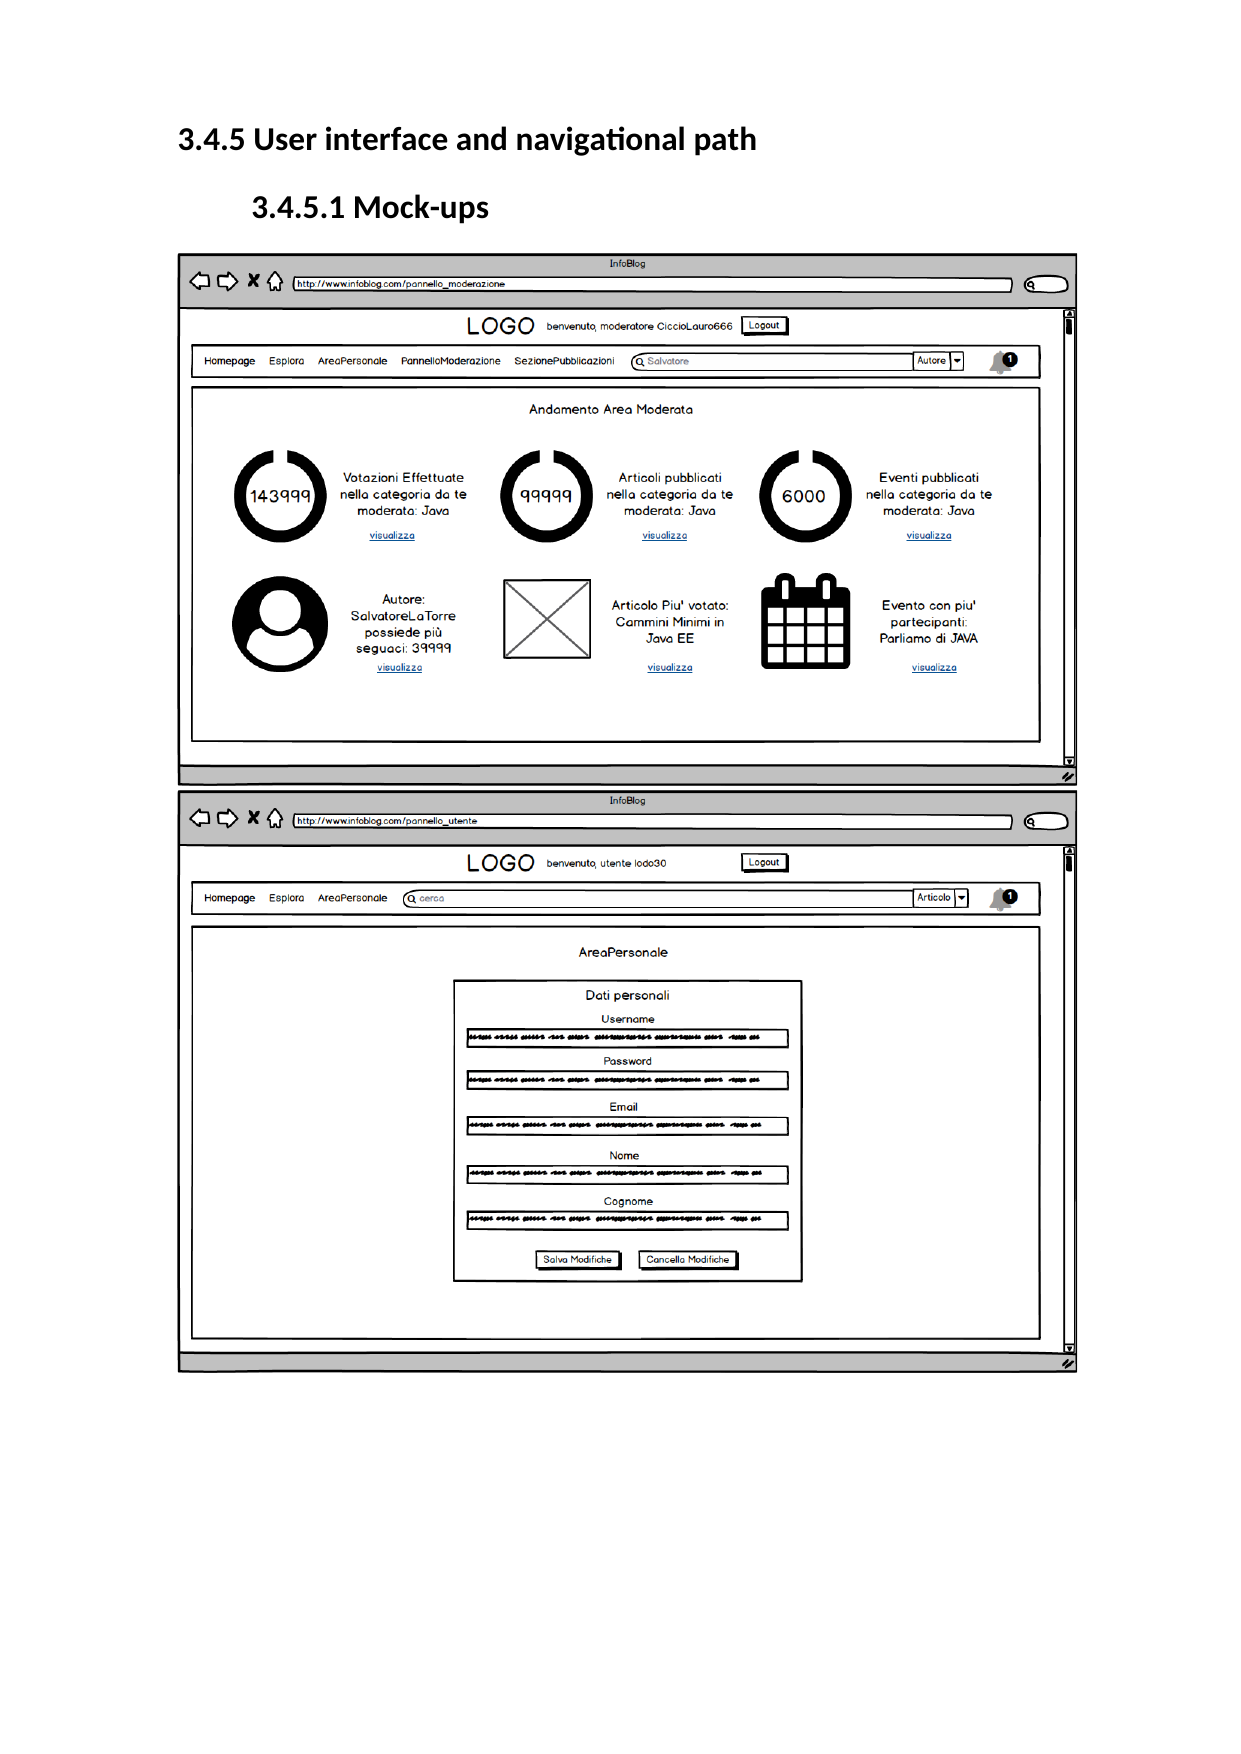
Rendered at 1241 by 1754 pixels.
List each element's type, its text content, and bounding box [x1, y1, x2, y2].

text 3.4.5 User interface and navigational path [177, 118, 1078, 159]
picture [177, 253, 1078, 786]
picture [177, 790, 1078, 1373]
text 3.4.5.1 Mock-ups [177, 186, 1078, 227]
